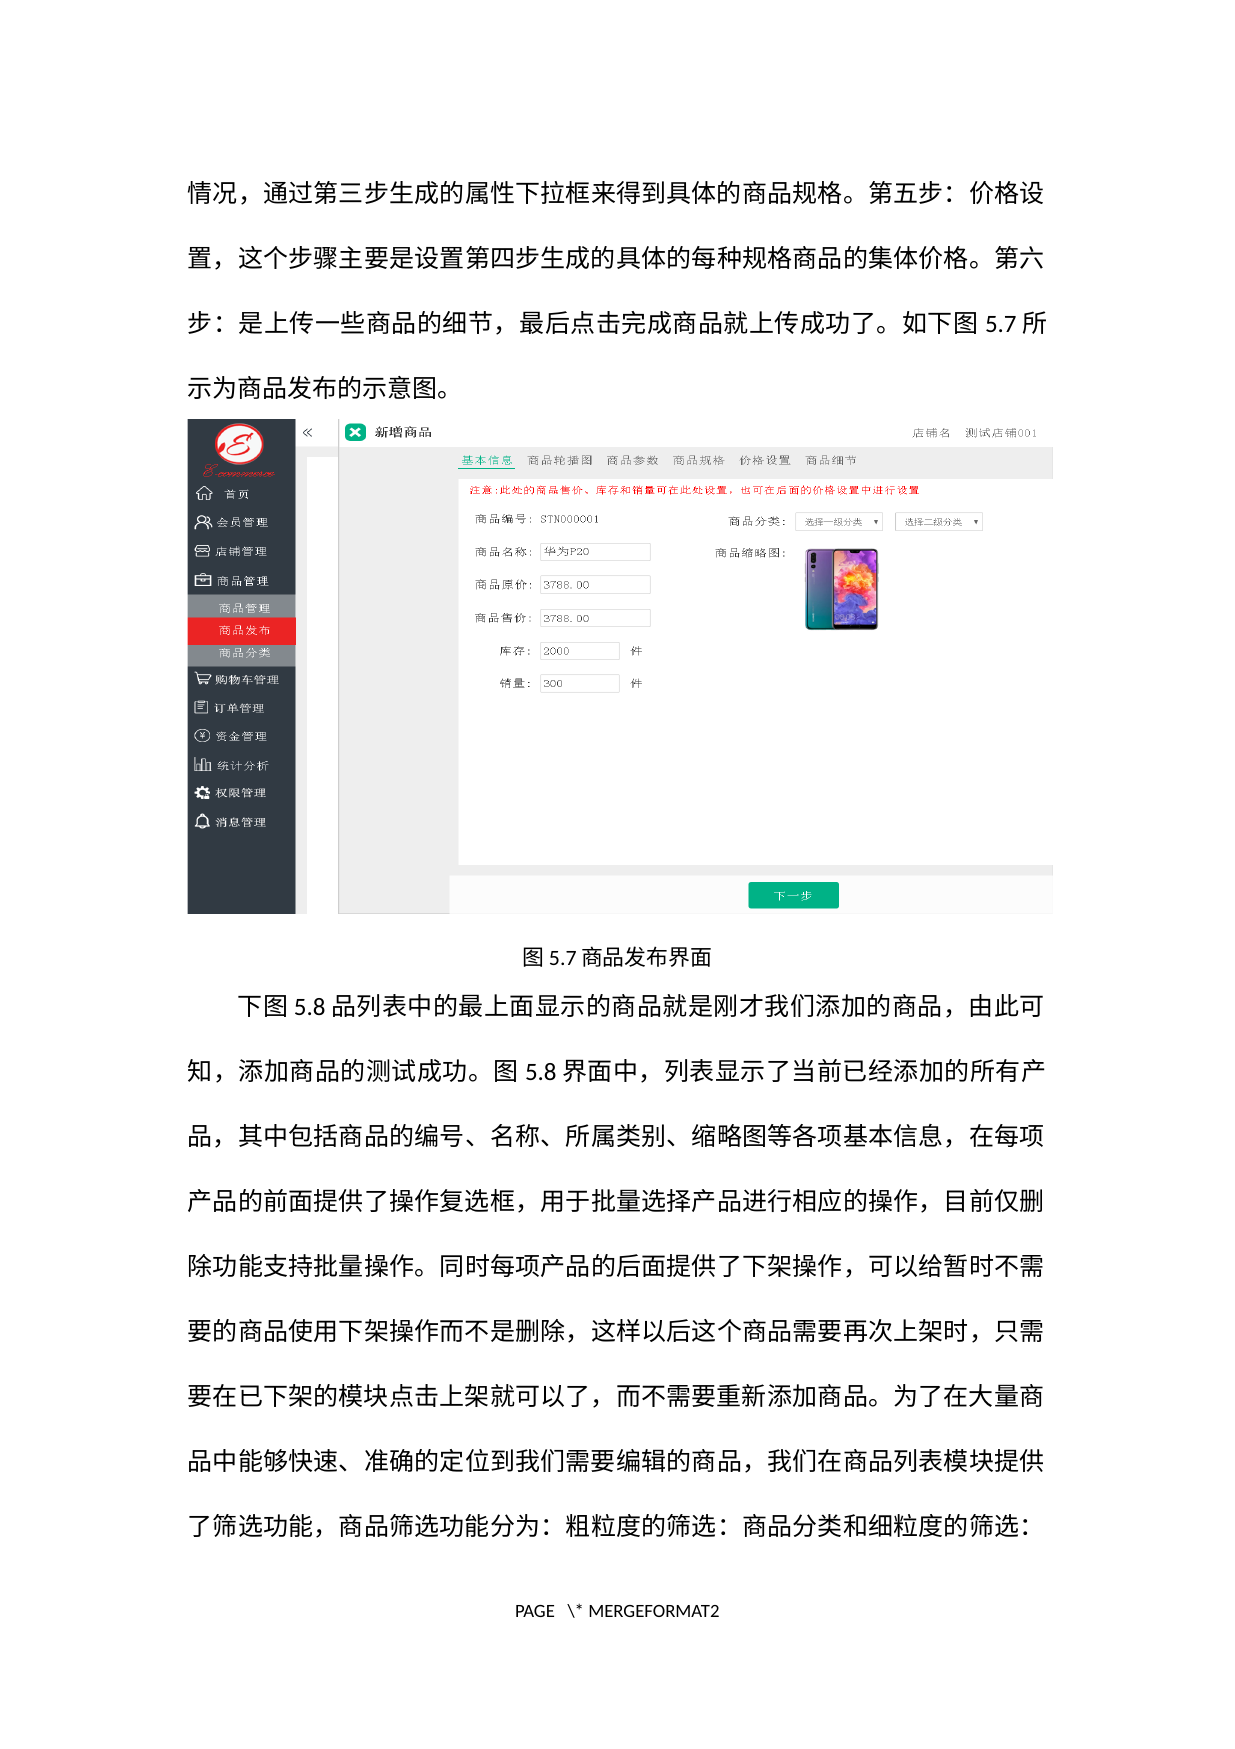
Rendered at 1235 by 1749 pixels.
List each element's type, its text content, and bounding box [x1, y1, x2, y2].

picture [187, 419, 1053, 914]
text 图5.7商品发布界面 [187, 939, 1047, 972]
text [187, 159, 1047, 419]
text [187, 972, 1047, 1557]
